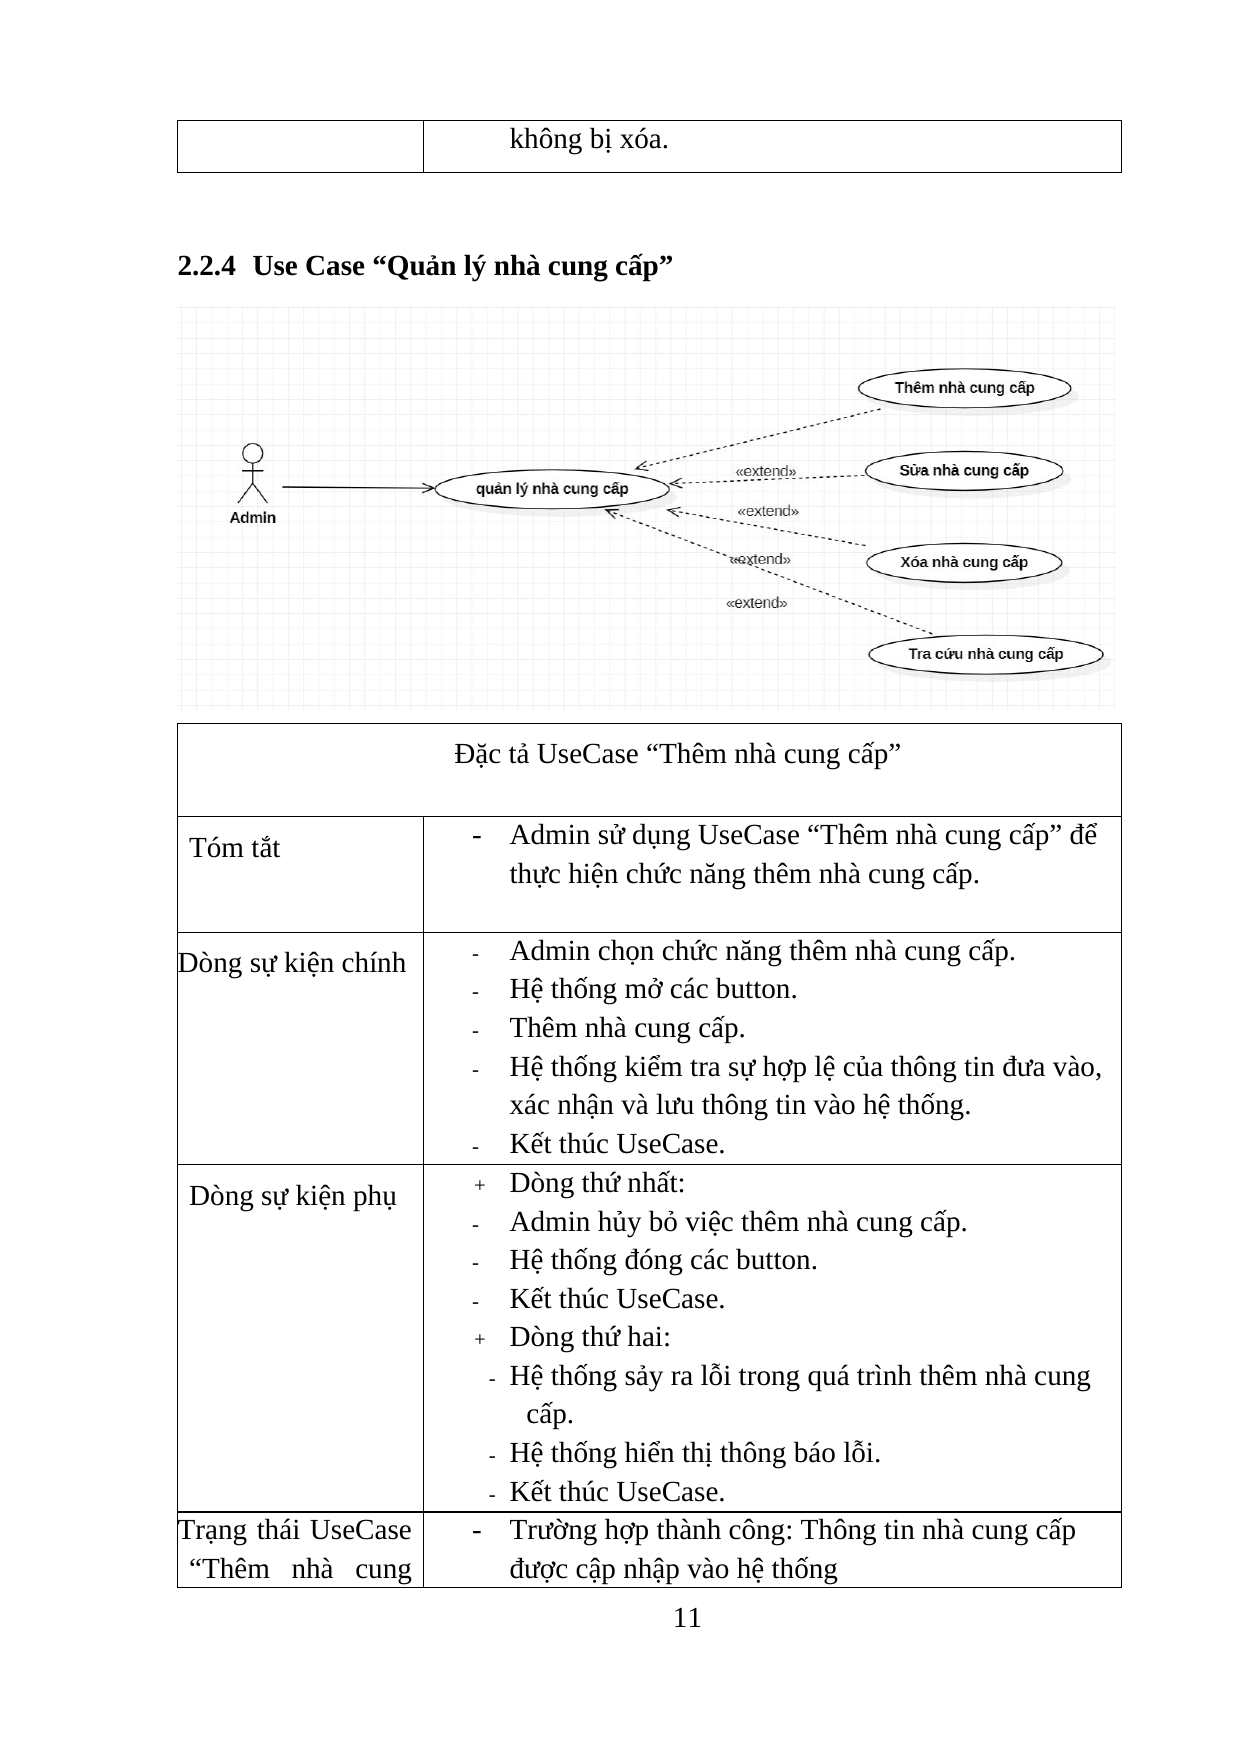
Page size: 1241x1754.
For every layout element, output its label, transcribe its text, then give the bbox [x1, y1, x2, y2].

table_cell Dòng thứ nhất: Admin hủy bỏ việc thêm nhà cung cấp. Hệ thống đóng các button. Kết thúc UseCase. Dòng thứ hai: Hệ thống sảy ra lỗi trong quá trình thêm nhà cung cấp. Hệ thống hiển thị thông báo lỗi. Kết thúc UseCase. [424, 1165, 1121, 1511]
table_cell Dòng sự kiện phụ [178, 1165, 423, 1511]
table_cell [178, 121, 423, 172]
table_cell Admin sử dụng UseCase “Thêm nhà cung cấp” để thực hiện chức năng thêm nhà cung cấp. [424, 817, 1121, 932]
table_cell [424, 1513, 1121, 1587]
list Use Case “Quản lý nhà cung cấp” [177, 248, 1122, 282]
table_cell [424, 121, 1121, 172]
picture [177, 307, 1117, 711]
table_header Đặc tả UseCase “Thêm nhà cung cấp” [423, 724, 1121, 816]
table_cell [178, 1513, 423, 1587]
table_cell Admin chọn chức năng thêm nhà cung cấp. Hệ thống mở các button. Thêm nhà cung cấp. Hệ thống kiểm tra sự hợp lệ của thông tin đưa vào, xác nhận và lưu thông tin vào hệ thống. Kết thúc UseCase. [424, 933, 1121, 1164]
table_cell Tóm tắt [178, 817, 423, 932]
table_header [178, 724, 423, 816]
table_cell Dòng sự kiện chính [178, 933, 423, 1164]
